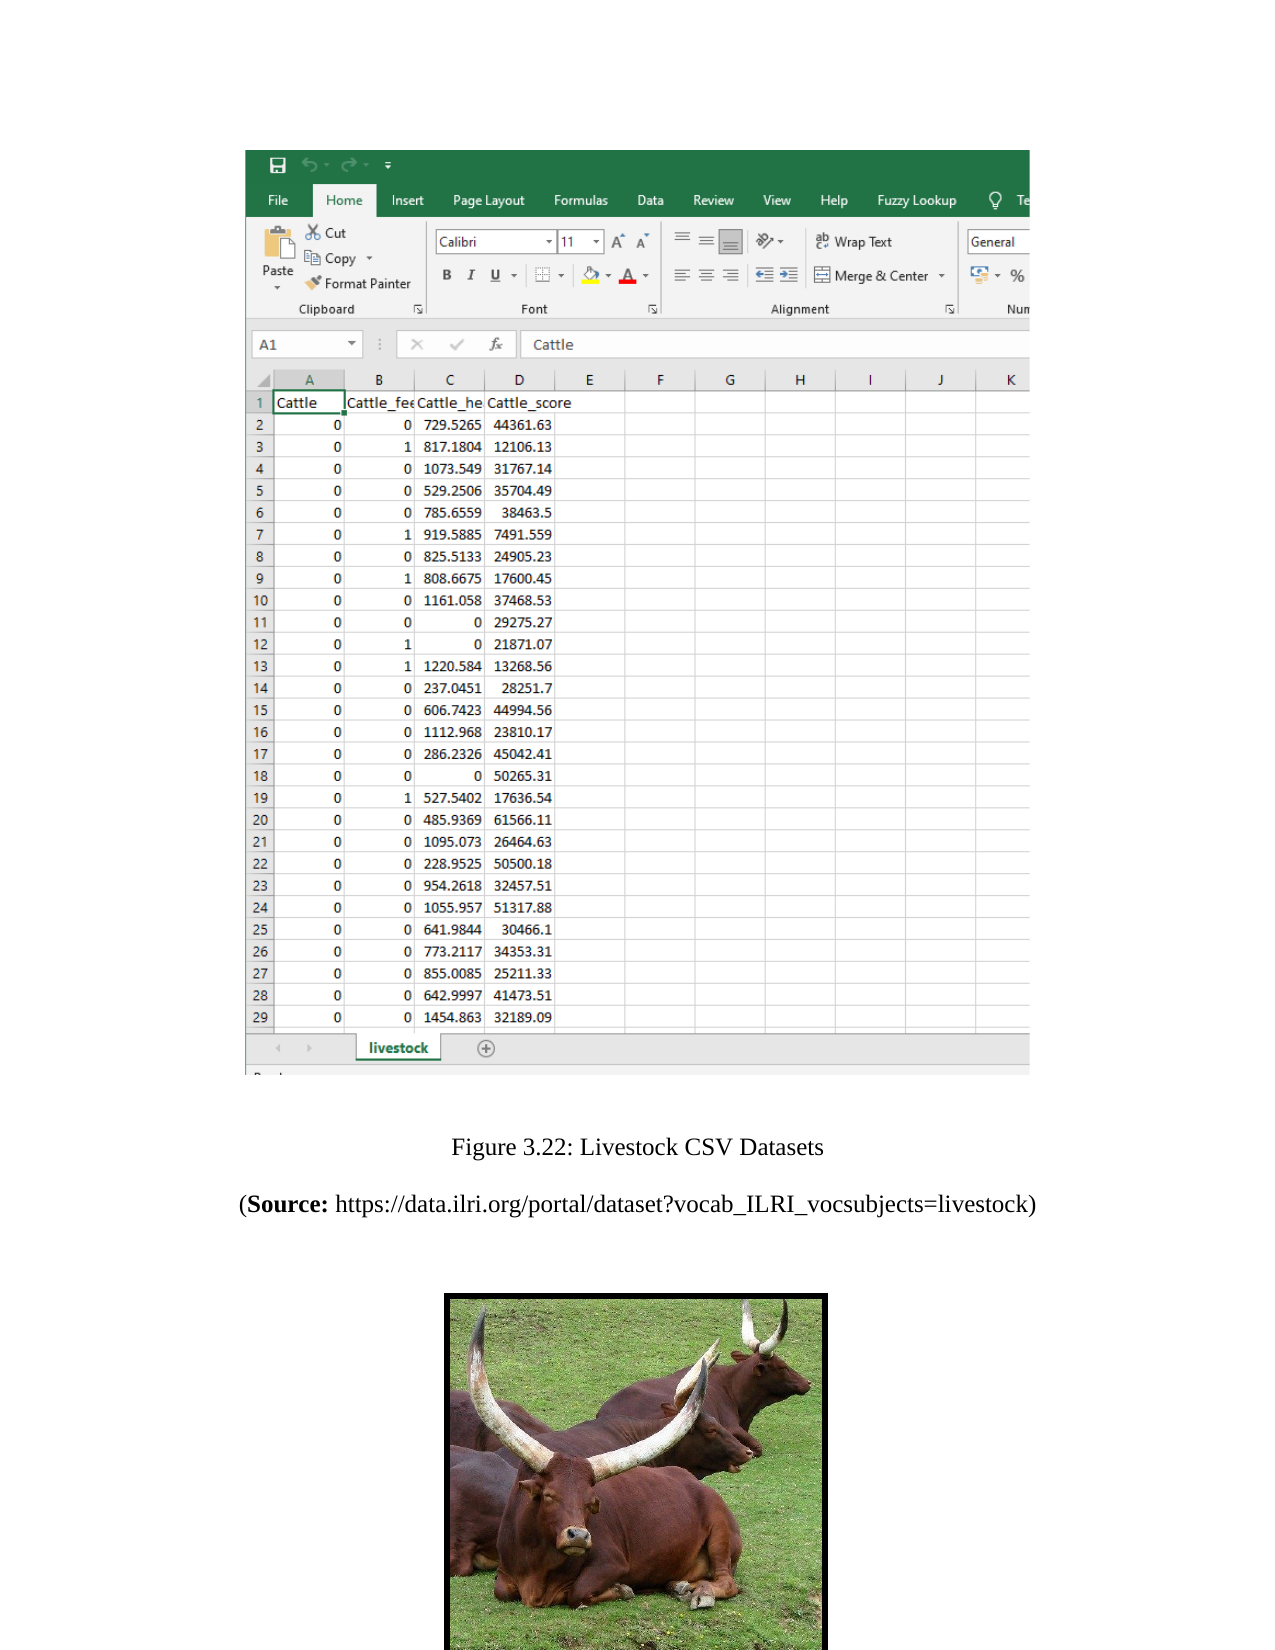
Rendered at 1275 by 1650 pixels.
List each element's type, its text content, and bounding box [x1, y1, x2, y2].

text (Source: https://data.ilri.org/portal/dataset?vocab_ILRI_vocsubjects=livestock) [150, 1189, 1125, 1218]
picture [450, 1299, 822, 1650]
text Figure 3.22: Livestock CSV Datasets [150, 1132, 1125, 1161]
picture [245, 150, 1030, 1075]
